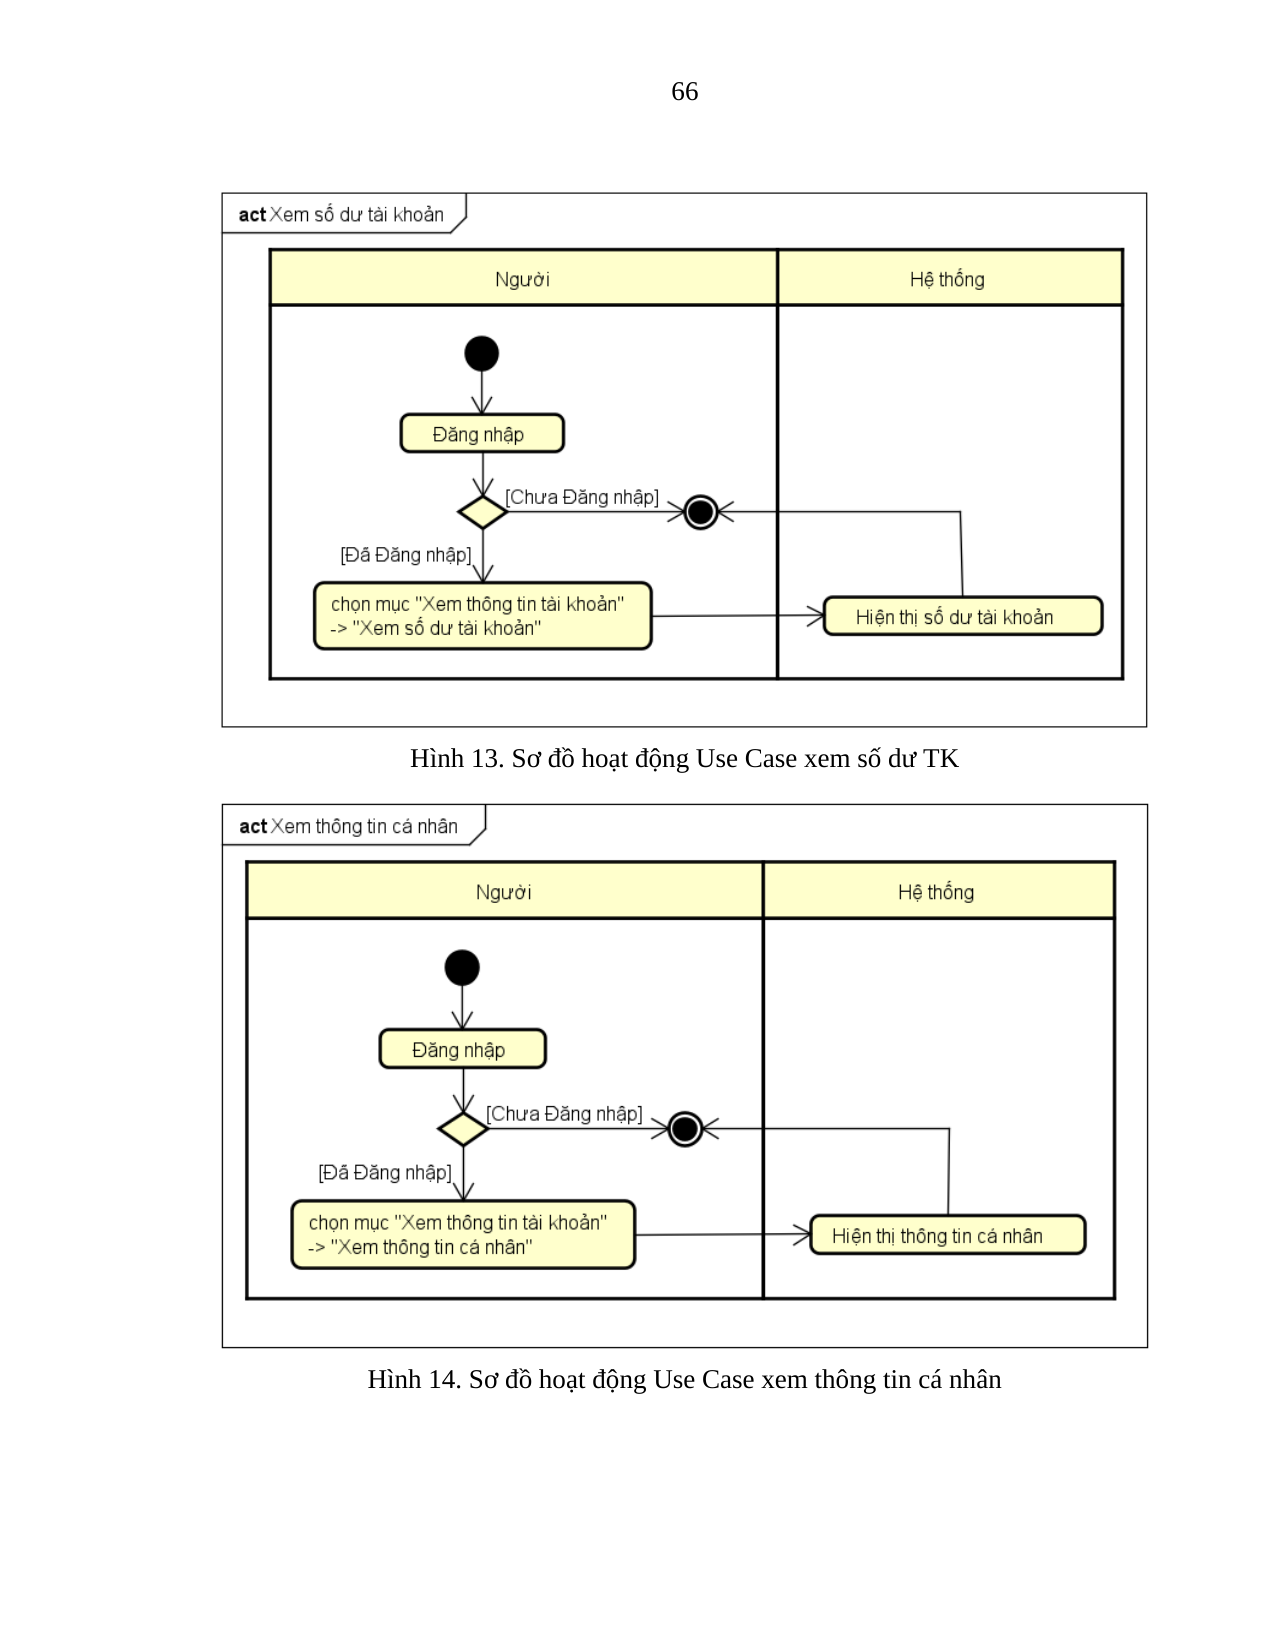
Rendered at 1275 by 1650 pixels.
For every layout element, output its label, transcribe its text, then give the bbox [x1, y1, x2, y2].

text Hình 14. Sơ đồ hoạt động Use Case xem thông tin cá nhân [207, 1363, 1162, 1394]
text Hình 13. Sơ đồ hoạt động Use Case xem số dư TK [207, 742, 1162, 773]
picture [206, 177, 1163, 742]
picture [206, 788, 1163, 1363]
